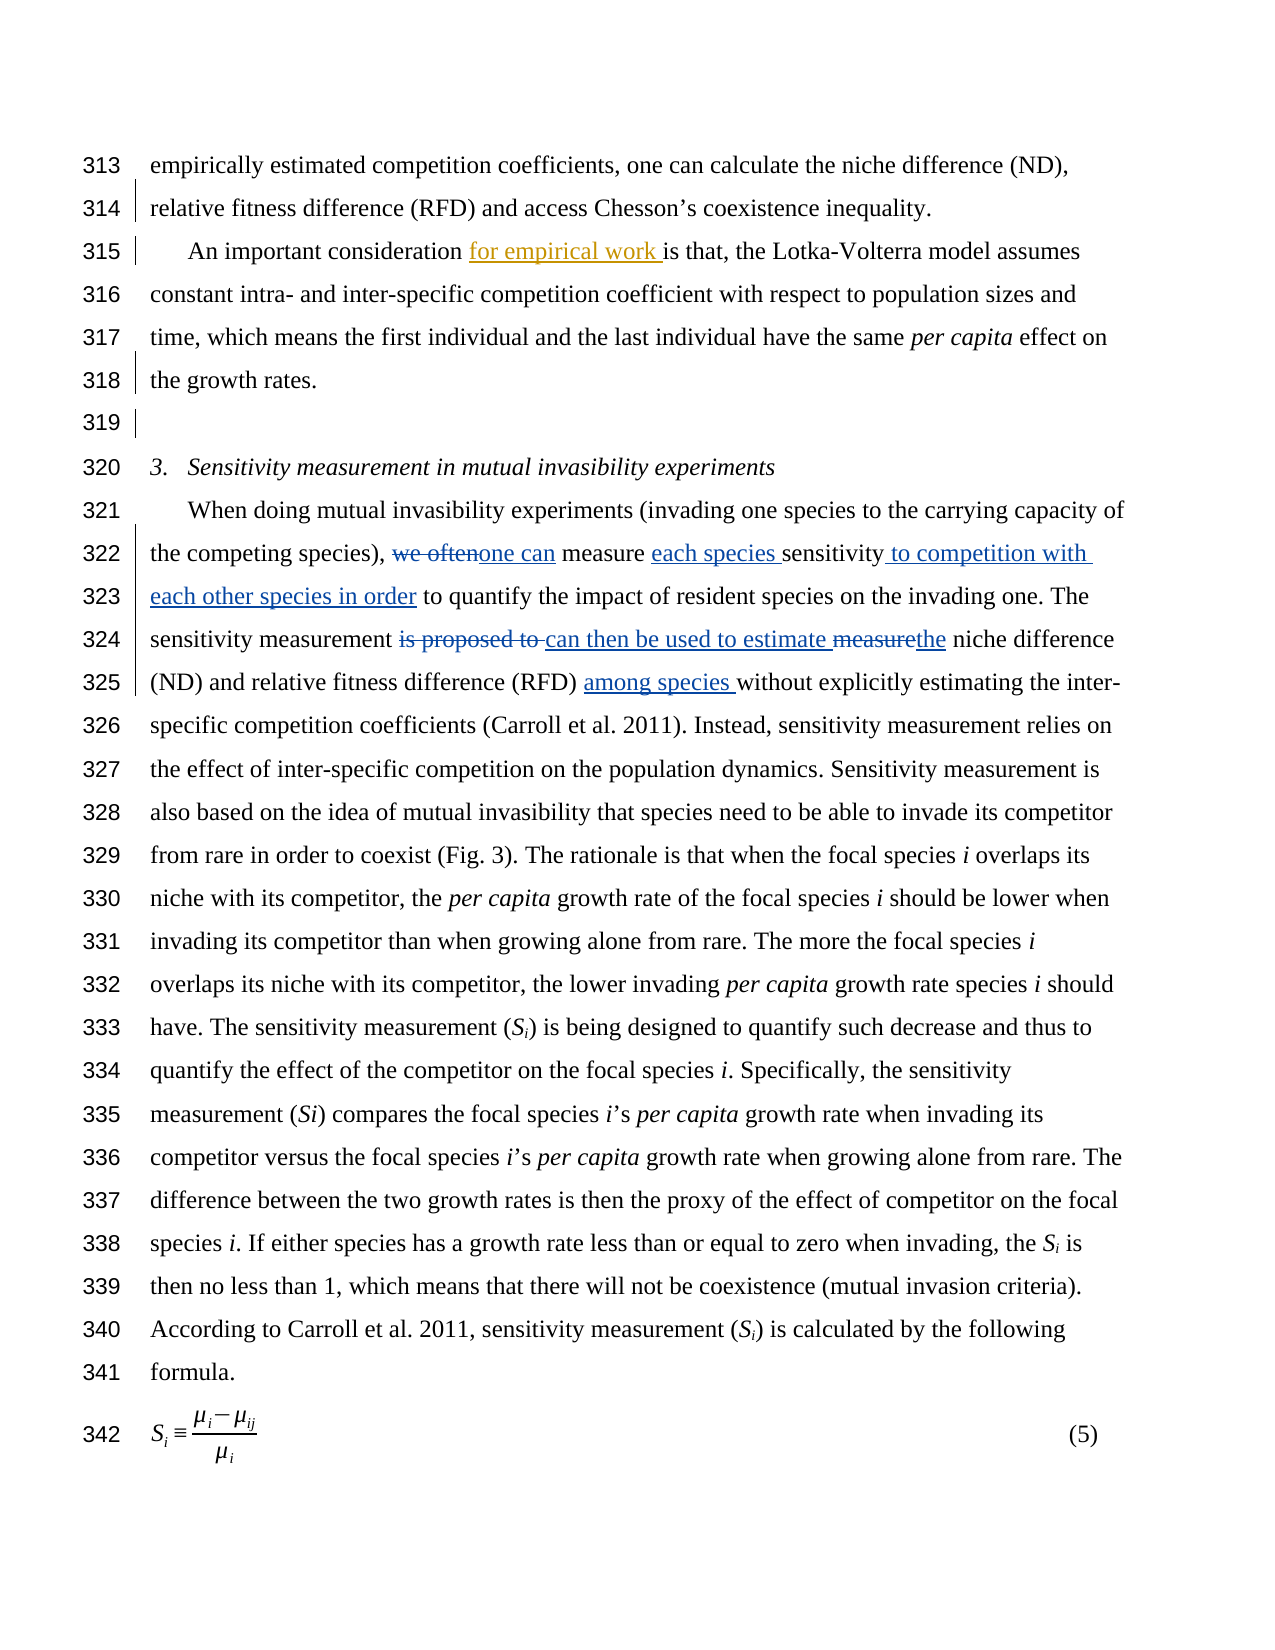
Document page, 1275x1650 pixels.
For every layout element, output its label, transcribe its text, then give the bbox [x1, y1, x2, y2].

text (5) [150, 1401, 1125, 1467]
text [150, 150, 1125, 222]
list Sensitivity measurement in mutual invasibility experiments [150, 452, 1125, 481]
text When doing mutual invasibility experiments (invading one species to the carrying capacity of the competing species), measure sensitivity to quantify the impact of resident species on the invading one. The sensitivity measurement niche difference (ND) and relative fitness difference (RFD) without explicitly estimating the inter-specific competition coefficients (Carroll et al. 2011). Instead, sensitivity measurement relies on the effect of inter-specific competition on the population dynamics. Sensitivity measurement is also based on the idea of mutual invasibility that species need to be able to invade its competitor from rare in order to coexist (Fig. 3). The rationale is that when the focal species i overlaps its niche with its competitor, the per capita growth rate of the focal species i should be lower when invading its competitor than when growing alone from rare. The more the focal species i overlaps its niche with its competitor, the lower invading per capita growth rate species i should have. The sensitivity measurement (Si) is being designed to quantify such decrease and thus to quantify the effect of the competitor on the focal species i. Specifically, the sensitivity measurement (Si) compares the focal species i’s per capita growth rate when invading its competitor versus the focal species i’s per capita growth rate when growing alone from rare. The difference between the two growth rates is then the proxy of the effect of competitor on the focal species i. If either species has a growth rate less than or equal to zero when invading, the Si is then no less than 1, which means that there will not be coexistence (mutual invasion criteria). According to Carroll et al. 2011, sensitivity measurement (Si) is calculated by the following formula. [150, 495, 1125, 1386]
text An important consideration is that, the Lotka-Volterra model assumes constant intra- and inter-specific competition coefficient with respect to population sizes and time, which means the first individual and the last individual have the same per capita effect on the growth rates. [150, 236, 1125, 394]
